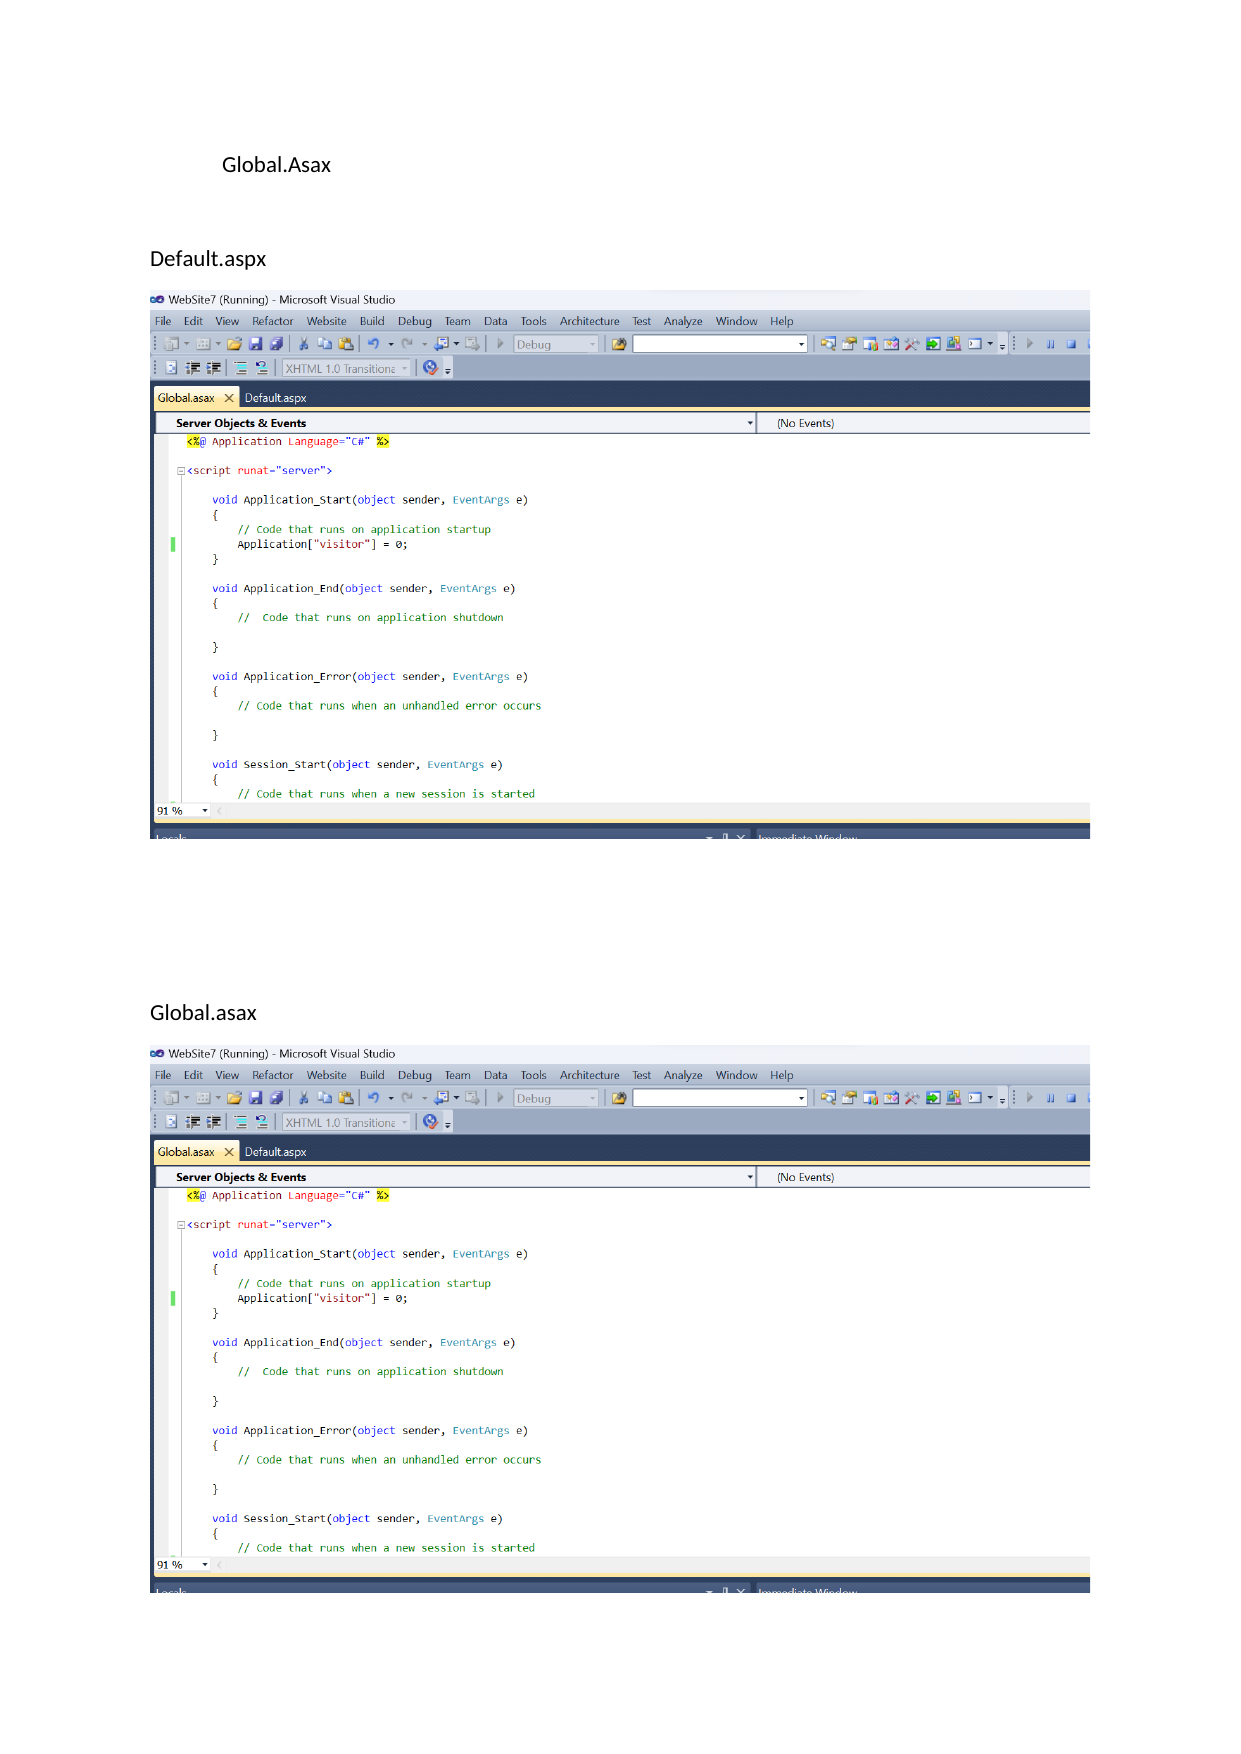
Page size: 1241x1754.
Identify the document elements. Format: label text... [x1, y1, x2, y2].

text Default.aspx [150, 244, 1090, 272]
text Global.Asax [150, 150, 1090, 178]
picture [150, 1045, 1091, 1593]
picture [150, 290, 1091, 839]
text Global.asax [150, 998, 1090, 1026]
